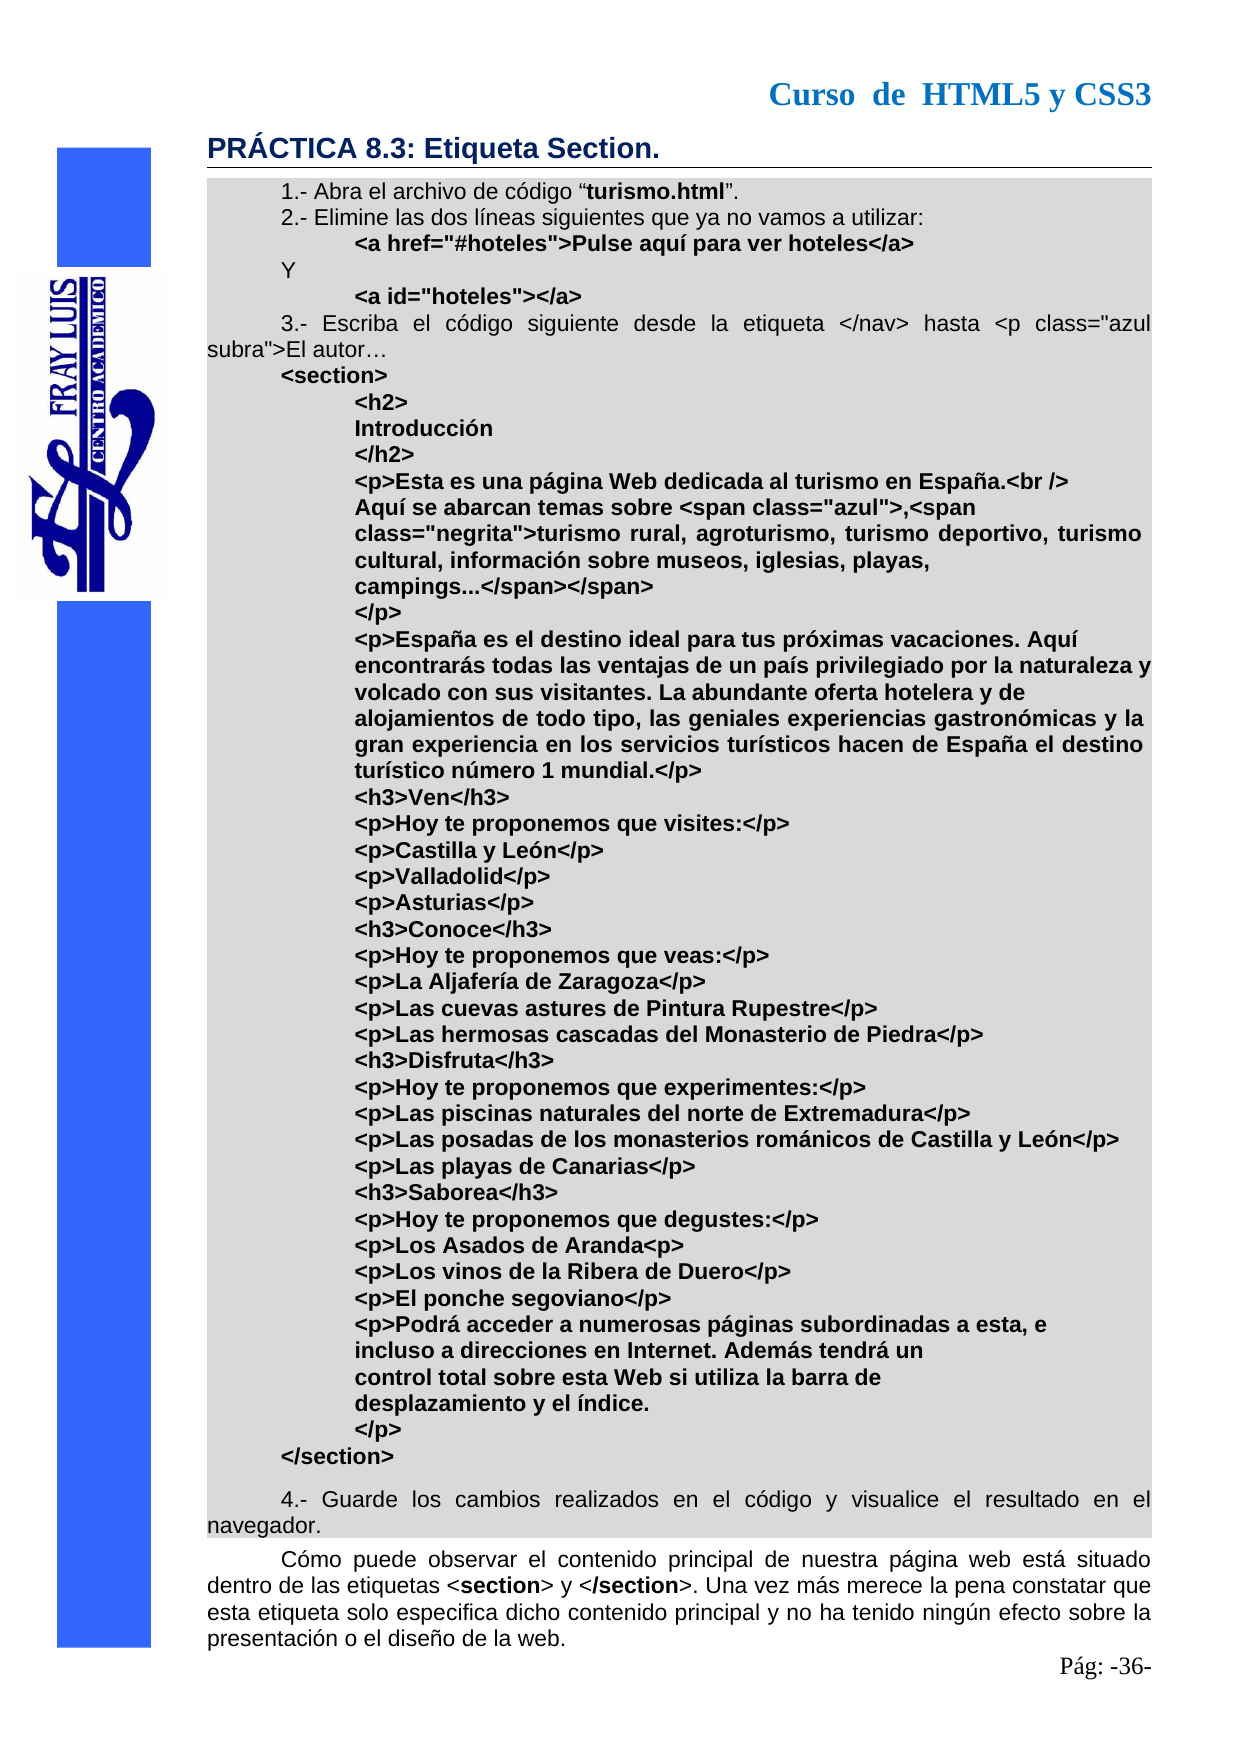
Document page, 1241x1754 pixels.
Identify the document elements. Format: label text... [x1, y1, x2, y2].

text <a id="hoteles"></a> [207, 283, 1152, 309]
text <p>El ponche segoviano</p> [207, 1284, 1152, 1311]
text <a href="#hoteles">Pulse aquí para ver hoteles</a> [207, 230, 1152, 257]
text <p>Hoy te proponemos que veas:</p> [207, 942, 1152, 968]
text 3.- Escriba el código siguiente desde la etiqueta </nav> hasta <p class="azul subra">El autor… [207, 309, 1152, 362]
text </h2> [207, 441, 1152, 468]
text <p>España es el destino ideal para tus próximas vacaciones. Aquí encontrarás todas las ventajas de un país privilegiado por la naturaleza y volcado con sus visitantes. La abundante oferta hotelera y de alojamientos de todo tipo, las geniales experiencias gastronómicas y la gran experiencia en los servicios turísticos hacen de España el destino turístico número 1 mundial.</p> [207, 626, 1152, 784]
text <p>Valladolid</p> [207, 863, 1152, 889]
text 4.- Guarde los cambios realizados en el código y visualice el resultado en el navegador. [207, 1486, 1152, 1538]
text <p>Castilla y León</p> [207, 837, 1152, 863]
text <p>Las piscinas naturales del norte de Extremadura</p> [207, 1100, 1152, 1126]
text incluso a direcciones en Internet. Además tendrá un [207, 1337, 1152, 1364]
text <p>Podrá acceder a numerosas páginas subordinadas a esta, e [207, 1311, 1152, 1337]
text 1.- Abra el archivo de código “turismo.html”. [207, 178, 1152, 204]
text </p> [207, 1416, 1152, 1443]
text <p>Hoy te proponemos que experimentes:</p> [207, 1074, 1152, 1100]
text <p>La Aljafería de Zaragoza</p> [207, 968, 1152, 995]
text <p>Esta es una página Web dedicada al turismo en España.<br /> [207, 468, 1152, 494]
text </section> [207, 1443, 1152, 1469]
text Aquí se abarcan temas sobre <span class="azul">,<span class="negrita">turismo rural, agroturismo, turismo deportivo, turismo cultural, información sobre museos, iglesias, playas, campings...</span></span> [207, 494, 1152, 599]
text <h2> [207, 388, 1152, 415]
text <p>Los vinos de la Ribera de Duero</p> [207, 1258, 1152, 1284]
text <p>Las hermosas cascadas del Monasterio de Piedra</p> [207, 1021, 1152, 1047]
text <section> [207, 362, 1152, 388]
text <h3>Disfruta</h3> [207, 1047, 1152, 1074]
text control total sobre esta Web si utiliza la barra de [207, 1364, 1152, 1390]
text Y [207, 257, 1152, 283]
text <h3>Ven</h3> [207, 784, 1152, 810]
text <h3>Saborea</h3> [207, 1179, 1152, 1206]
text <p>Asturias</p> [207, 889, 1152, 916]
text <p>Hoy te proponemos que visites:</p> [207, 810, 1152, 837]
text PRÁCTICA 8.3: Etiqueta Section. [207, 131, 1152, 167]
text <p>Las playas de Canarias</p> [207, 1153, 1152, 1179]
text <p>Las posadas de los monasterios románicos de Castilla y León</p> [207, 1126, 1152, 1153]
text Cómo puede observar el contenido principal de nuestra página web está situado dentro de las etiquetas <section> y </section>. Una vez más merece la pena constatar que esta etiqueta solo especifica dicho contenido principal y no ha tenido ningún efecto sobre la presentación o el diseño de la web. [207, 1546, 1152, 1651]
text 2.- Elimine las dos líneas siguientes que ya no vamos a utilizar: [207, 204, 1152, 230]
text desplazamiento y el índice. [207, 1390, 1152, 1416]
text <h3>Conoce</h3> [207, 916, 1152, 942]
text <p>Los Asados de Aranda<p> [207, 1232, 1152, 1258]
text <p>Hoy te proponemos que degustes:</p> [207, 1206, 1152, 1232]
text Introducción [207, 415, 1152, 441]
text </p> [207, 599, 1152, 626]
text <p>Las cuevas astures de Pintura Rupestre</p> [207, 995, 1152, 1021]
